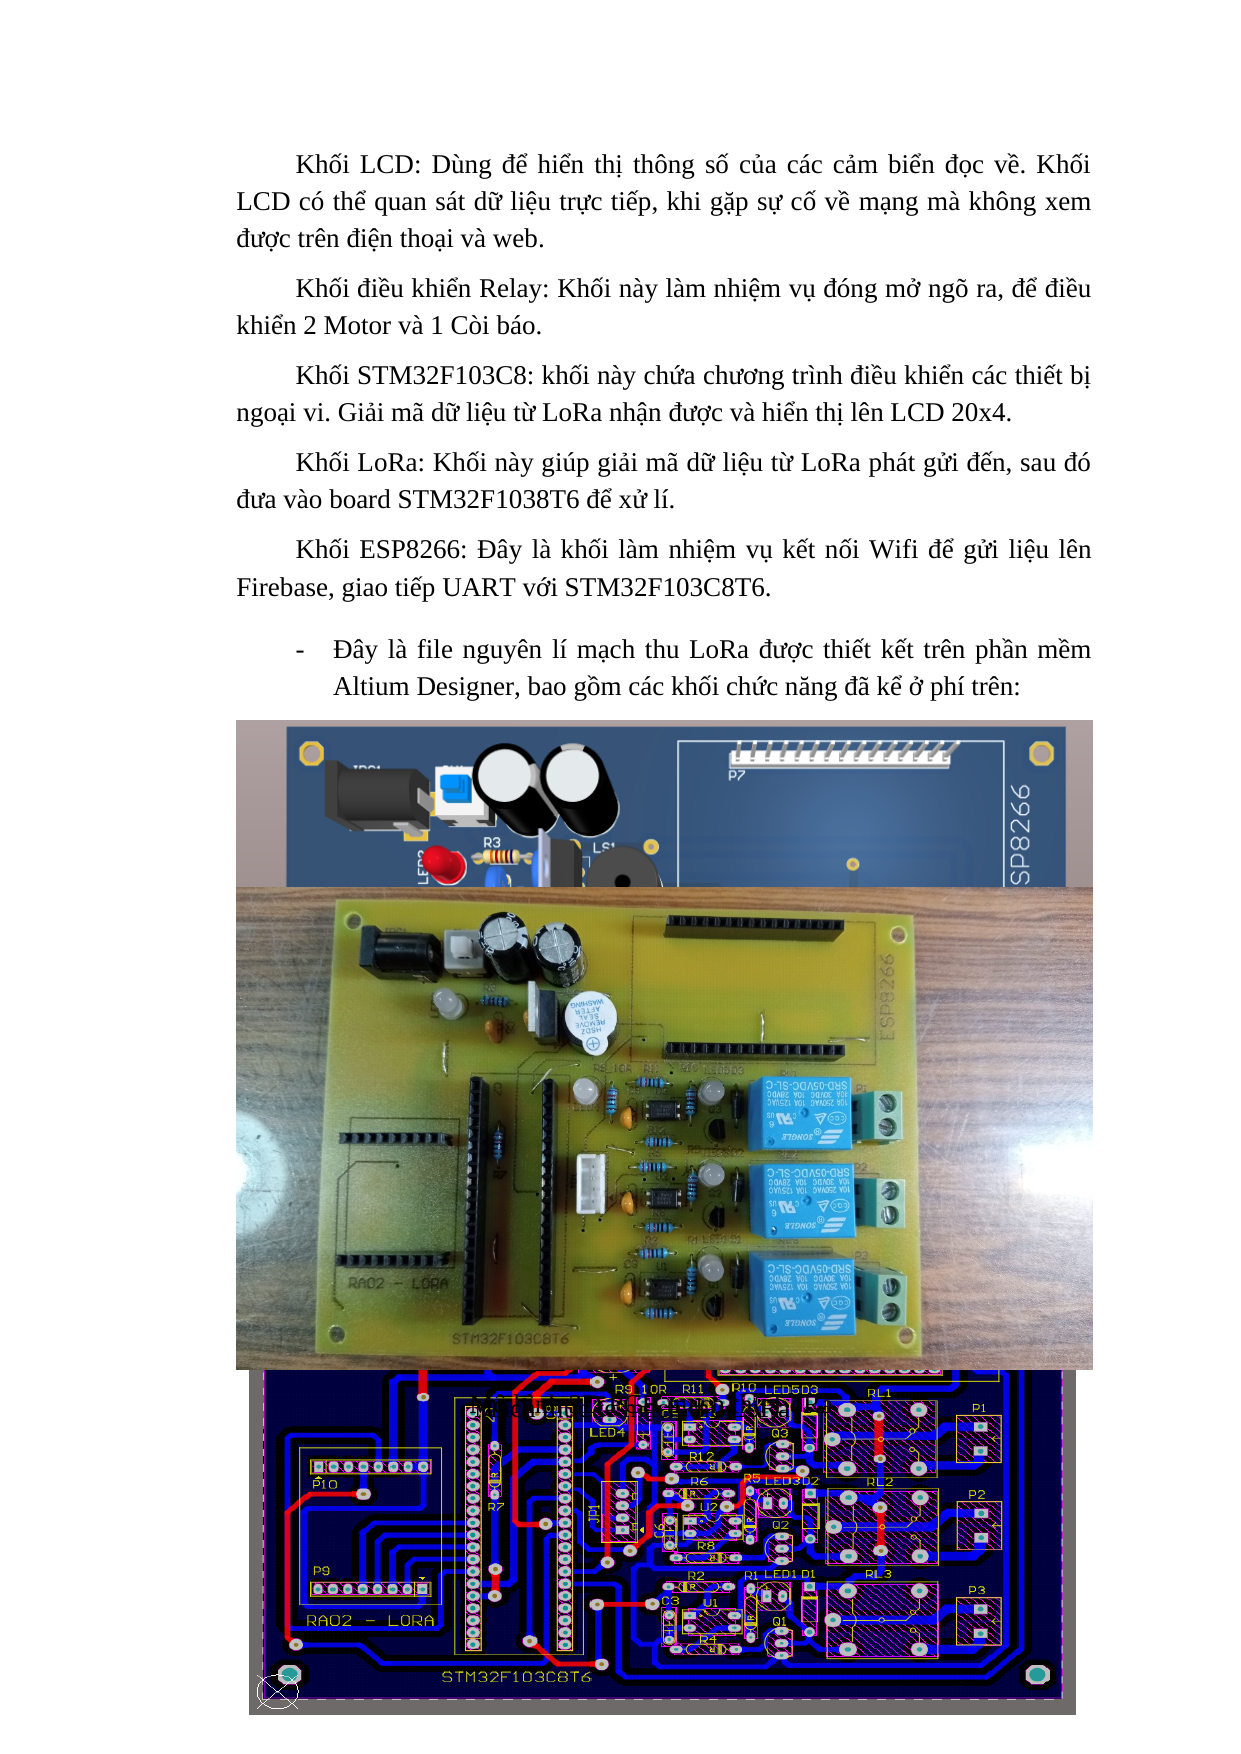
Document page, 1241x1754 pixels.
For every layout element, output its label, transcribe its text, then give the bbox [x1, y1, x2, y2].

text Khối STM32F103C8: khối này chứa chương trình điều khiển các thiết bị ngoại vi. Giải mã dữ liệu từ LoRa nhận được và hiển thị lên LCD 20x4. [236, 359, 1092, 428]
text Khối LoRa: Khối này giúp giải mã dữ liệu từ LoRa phát gửi đến, sau đó đưa vào board STM32F1038T6 để xử lí. [236, 446, 1092, 515]
text Khối điều khiển Relay: Khối này làm nhiệm vụ đóng mở ngõ ra, để điều khiển 2 Motor và 1 Còi báo. [236, 272, 1092, 341]
list Đây là file nguyên lí mạch thu LoRa được thiết kết trên phần mềm Altium Designer, bao gồm các khối chức năng đã kể ở phí trên: [295, 633, 1092, 701]
text Khối ESP8266: Đây là khối làm nhiệm vụ kết nối Wifi để gửi liệu lên Firebase, giao tiếp UART với STM32F103C8T6. [236, 533, 1092, 602]
picture [236, 720, 1093, 1715]
text Khối LCD: Dùng để hiển thị thông số của các cảm biển đọc về. Khối LCD có thể quan sát dữ liệu trực tiếp, khi gặp sự cố về mạng mà không xem được trên điện thoại và web. [236, 148, 1092, 253]
